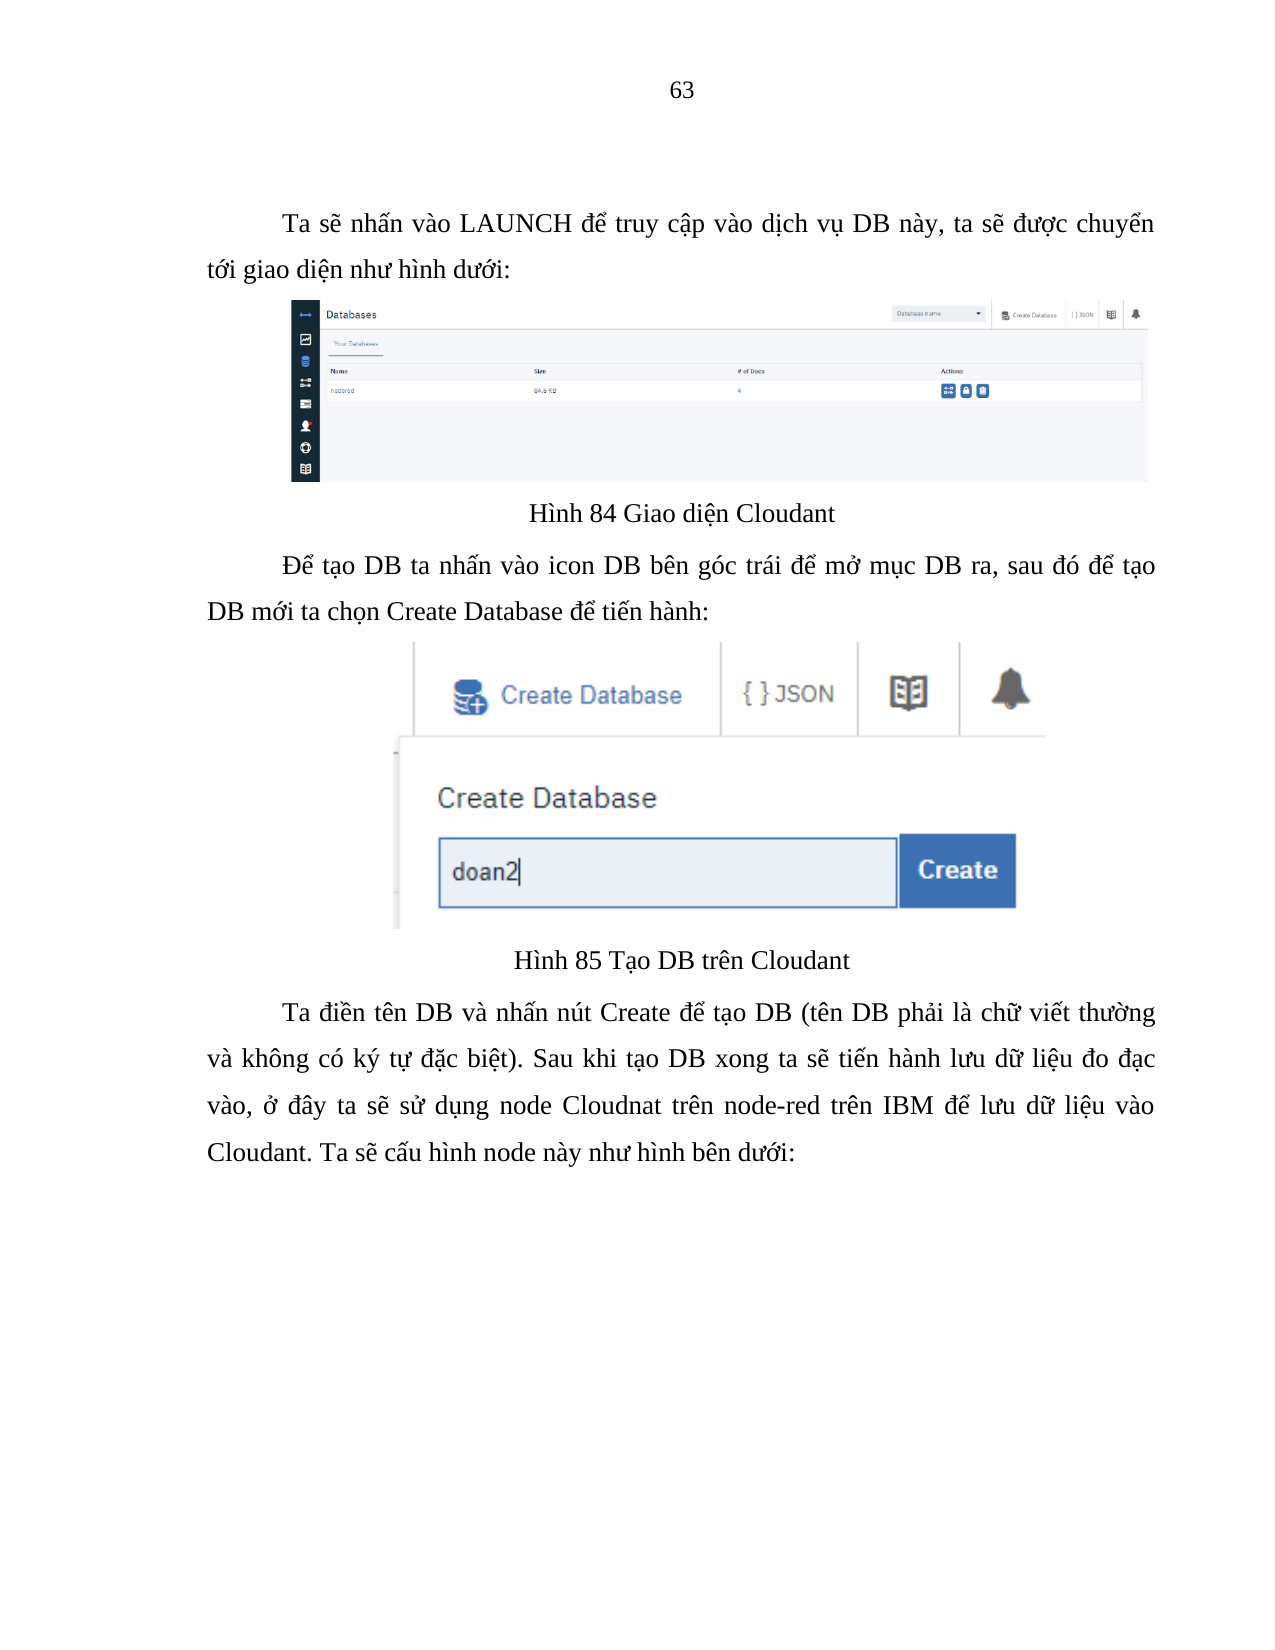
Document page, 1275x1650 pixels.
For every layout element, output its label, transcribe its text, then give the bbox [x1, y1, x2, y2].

picture [393, 642, 1046, 929]
text Để tạo DB ta nhấn vào icon DB bên góc trái để mở mục DB ra, sau đó để tạo DB mới ta chọn Create Database để tiến hành: [207, 549, 1157, 627]
text Ta điền tên DB và nhấn nút Create để tạo DB (tên DB phải là chữ viết thường và không có ký tự đặc biệt). Sau khi tạo DB xong ta sẽ tiến hành lưu dữ liệu đo đạc vào, ở đây ta sẽ sử dụng node Cloudnat trên node-red trên IBM để lưu dữ liệu vào Cloudant. Ta sẽ cấu hình node này như hình bên dưới: [207, 996, 1157, 1167]
text Ta sẽ nhấn vào LAUNCH để truy cập vào dịch vụ DB này, ta sẽ được chuyển tới giao diện như hình dưới: [207, 207, 1157, 284]
picture [291, 300, 1148, 482]
